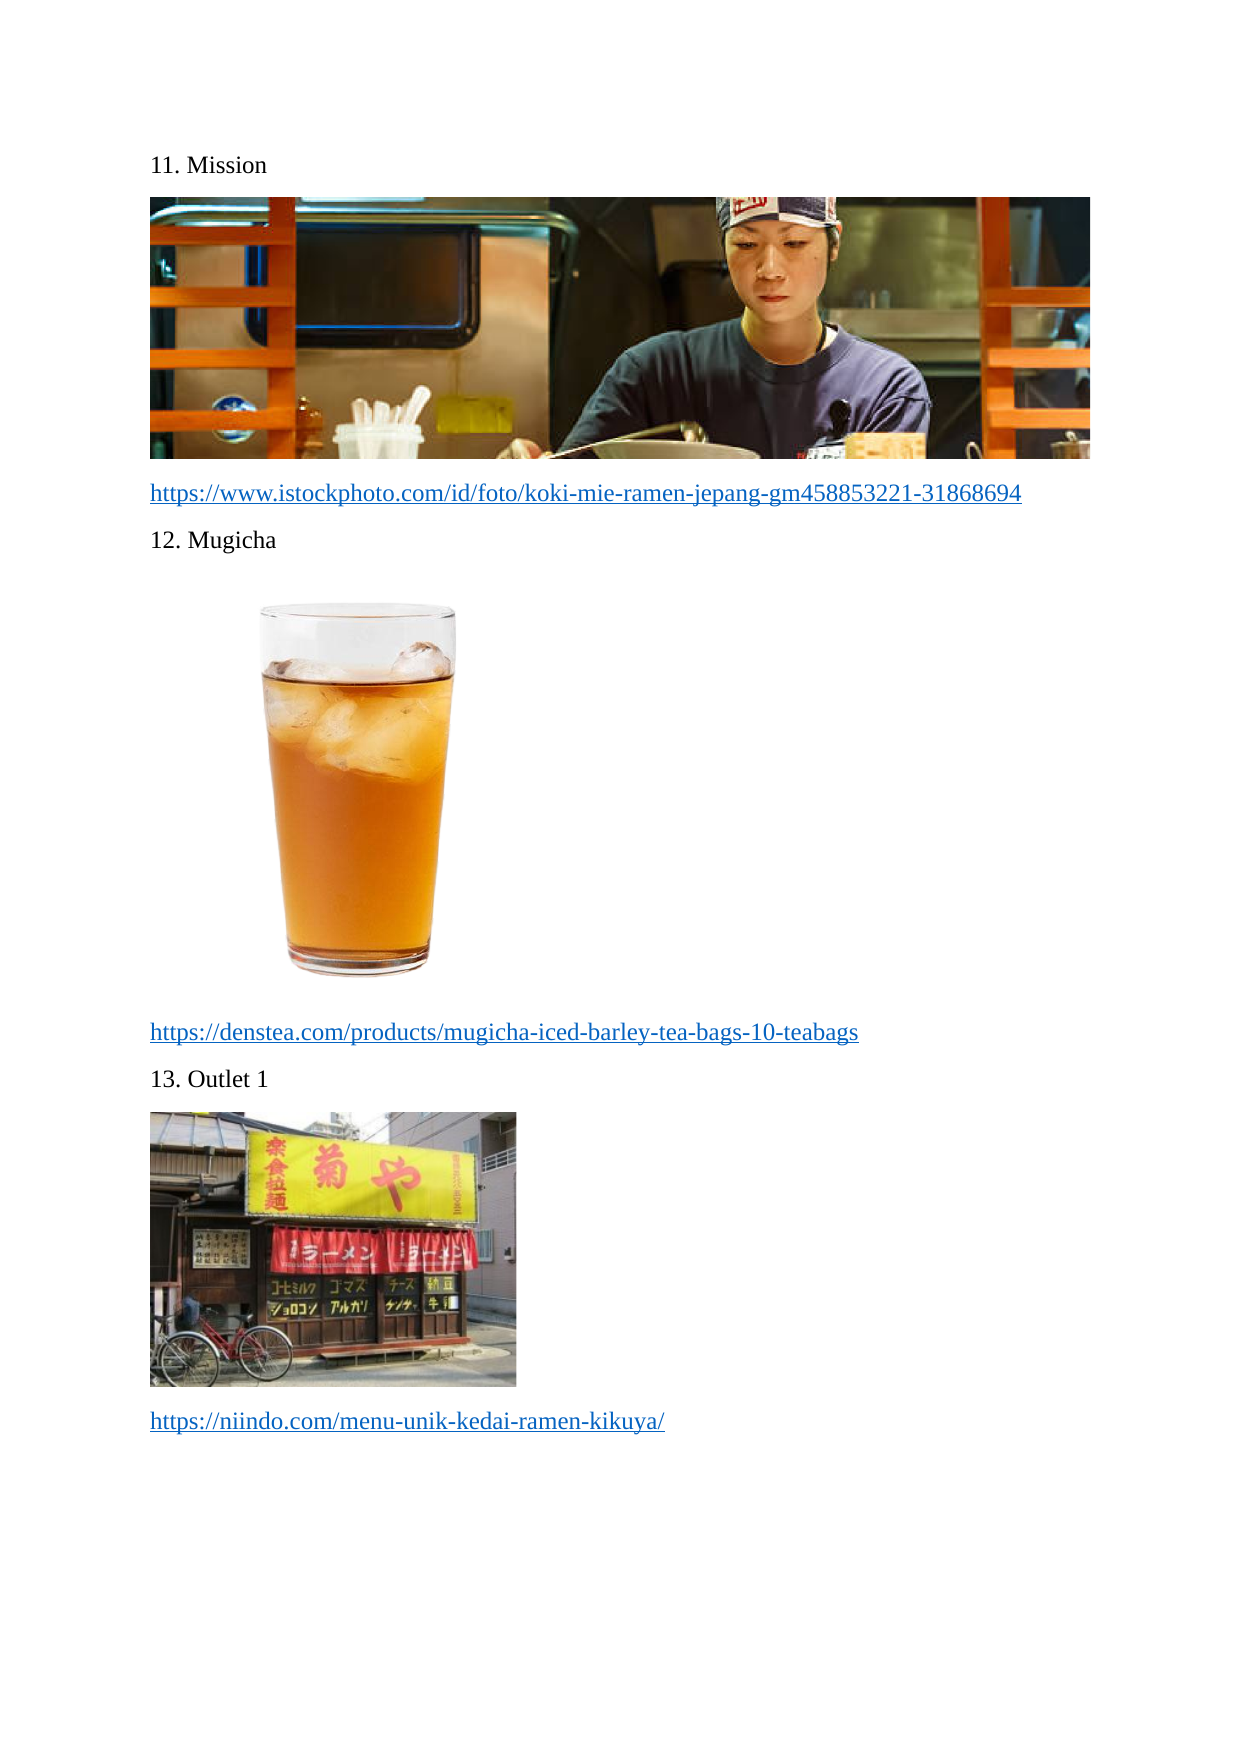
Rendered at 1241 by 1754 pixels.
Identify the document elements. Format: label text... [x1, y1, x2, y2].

picture [150, 573, 575, 998]
text https://denstea.com/products/mugicha-iced-barley-tea-bags-10-teabags [150, 1017, 1090, 1046]
text 12. Mugicha [150, 525, 1090, 554]
text 13. Outlet 1 [150, 1064, 1090, 1093]
text 11. Mission [150, 150, 1090, 179]
text https://www.istockphoto.com/id/foto/koki-mie-ramen-jepang-gm458853221-31868694 [150, 478, 1090, 506]
picture [150, 197, 1091, 459]
text https://niindo.com/menu-unik-kedai-ramen-kikuya/ [150, 1406, 1090, 1434]
picture [150, 1112, 517, 1387]
